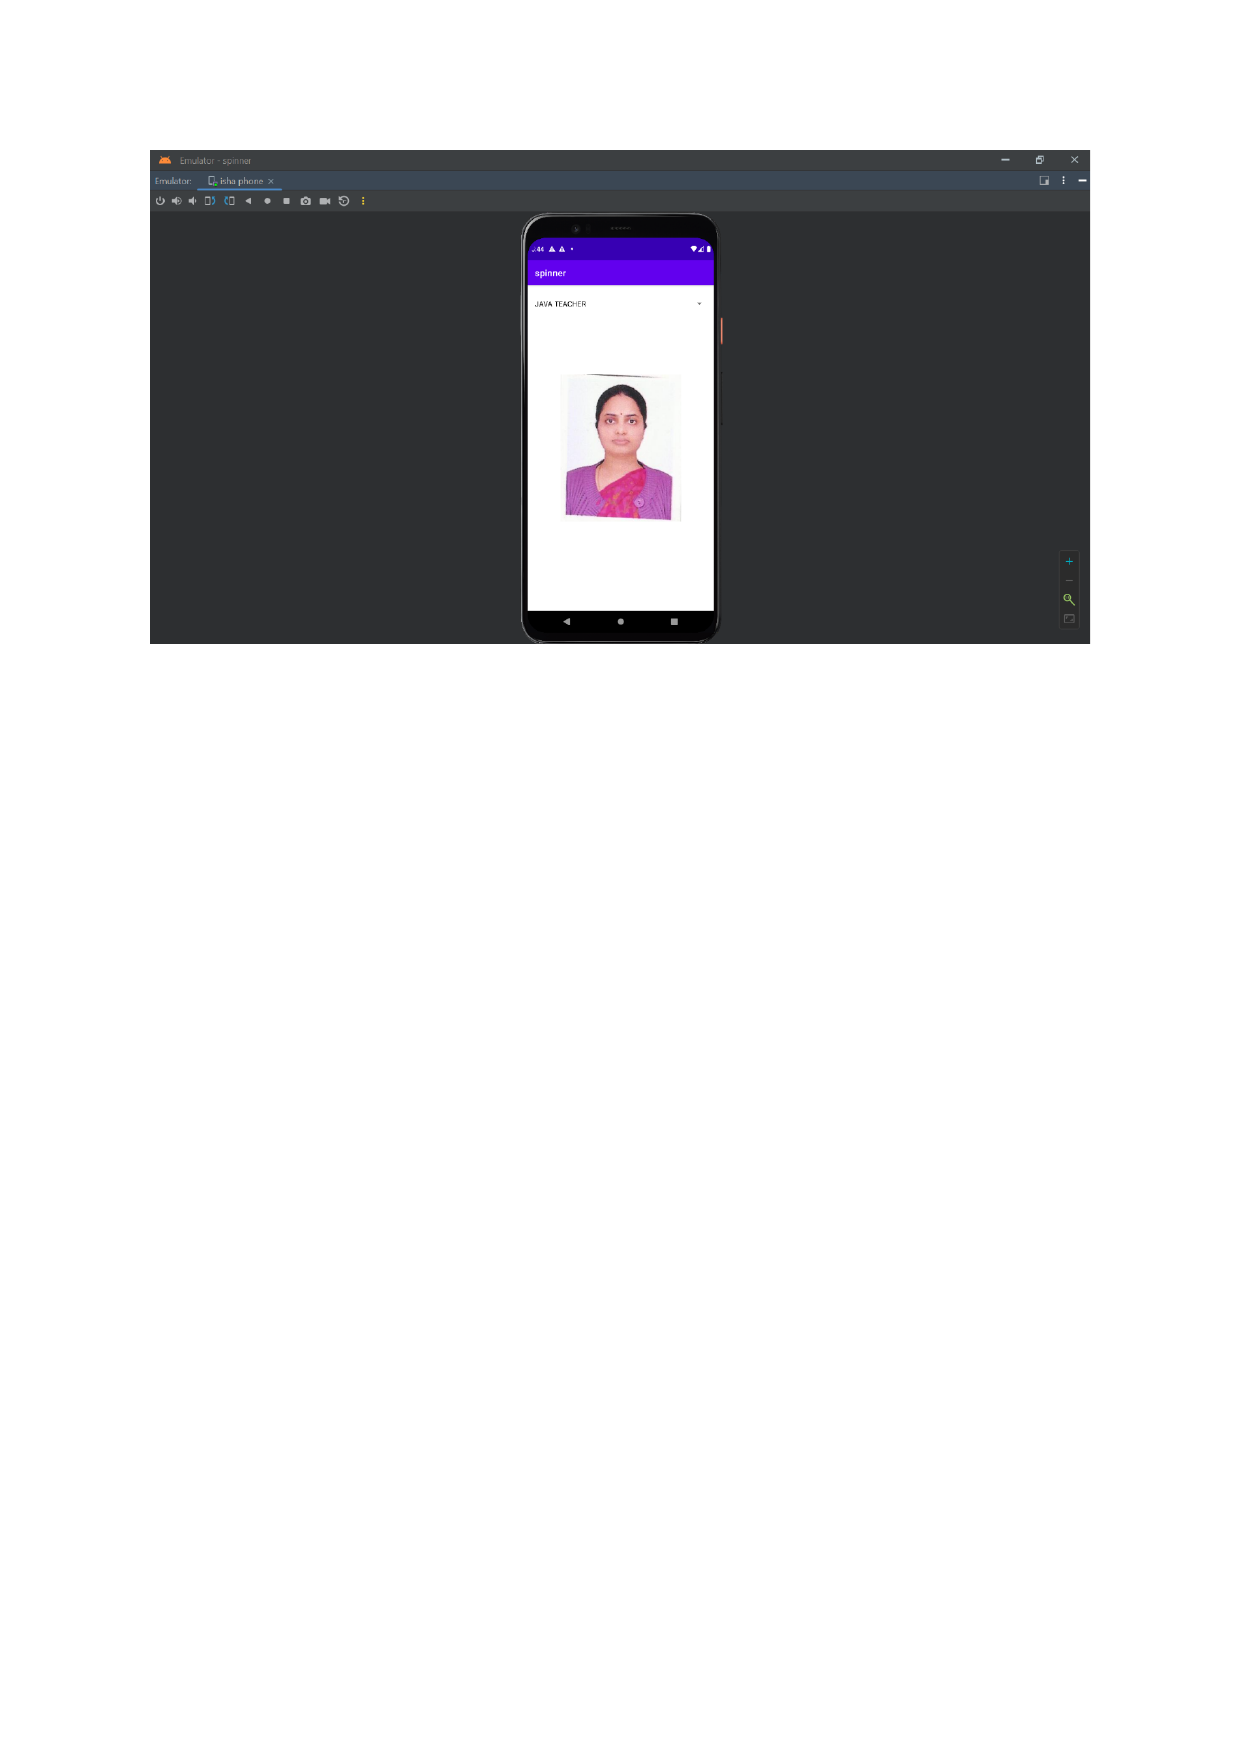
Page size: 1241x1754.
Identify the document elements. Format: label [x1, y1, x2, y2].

picture [150, 150, 1091, 644]
